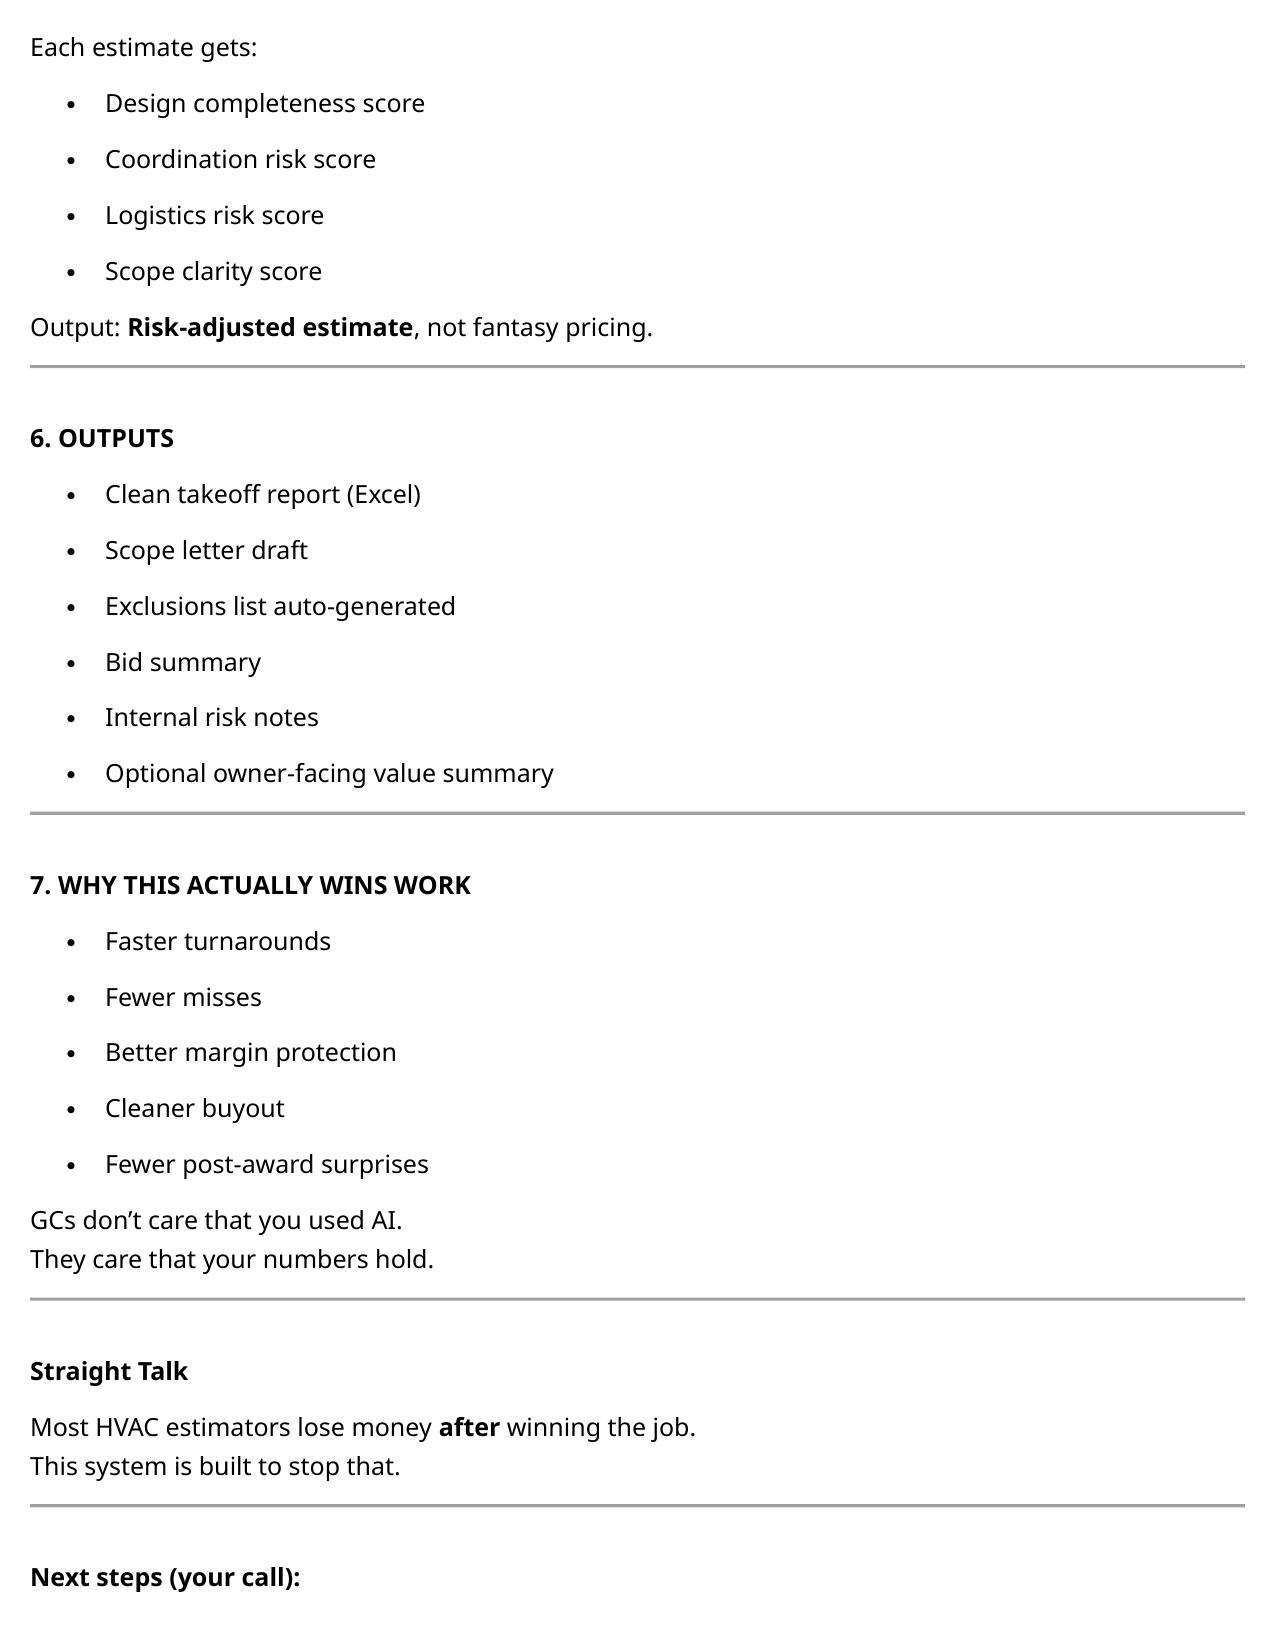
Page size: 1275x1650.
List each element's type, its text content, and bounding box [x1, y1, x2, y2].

list Clean takeoff report (Excel) [67, 477, 1245, 511]
list Coordination risk score [67, 142, 1245, 176]
list Better margin protection [67, 1035, 1245, 1069]
text Most HVAC estimators lose money after winning the job. This system is built to stop that. [30, 1409, 1245, 1482]
text 7. WHY THIS ACTUALLY WINS WORK [30, 867, 1245, 902]
list Logistics risk score [67, 197, 1245, 232]
list Cleaner buyout [67, 1091, 1245, 1125]
list Exclusions list auto-generated [67, 588, 1245, 622]
text Straight Talk [30, 1353, 1245, 1387]
list Fewer misses [67, 979, 1245, 1013]
list Fewer post-award surprises [67, 1147, 1245, 1181]
list Bid summary [67, 644, 1245, 678]
text Output: Risk-adjusted estimate, not fantasy pricing. [30, 309, 1245, 343]
text Next steps (your call): [30, 1560, 1245, 1594]
text GCs don’t care that you used AI. They care that your numbers hold. [30, 1202, 1245, 1276]
list Scope clarity score [67, 253, 1245, 287]
list Design completeness score [67, 86, 1245, 120]
list Internal risk notes [67, 700, 1245, 734]
list Scope letter draft [67, 532, 1245, 567]
list Optional owner-facing value summary [67, 756, 1245, 790]
text Each estimate gets: [30, 30, 1245, 64]
text 6. OUTPUTS [30, 421, 1245, 455]
list Faster turnarounds [67, 923, 1245, 957]
